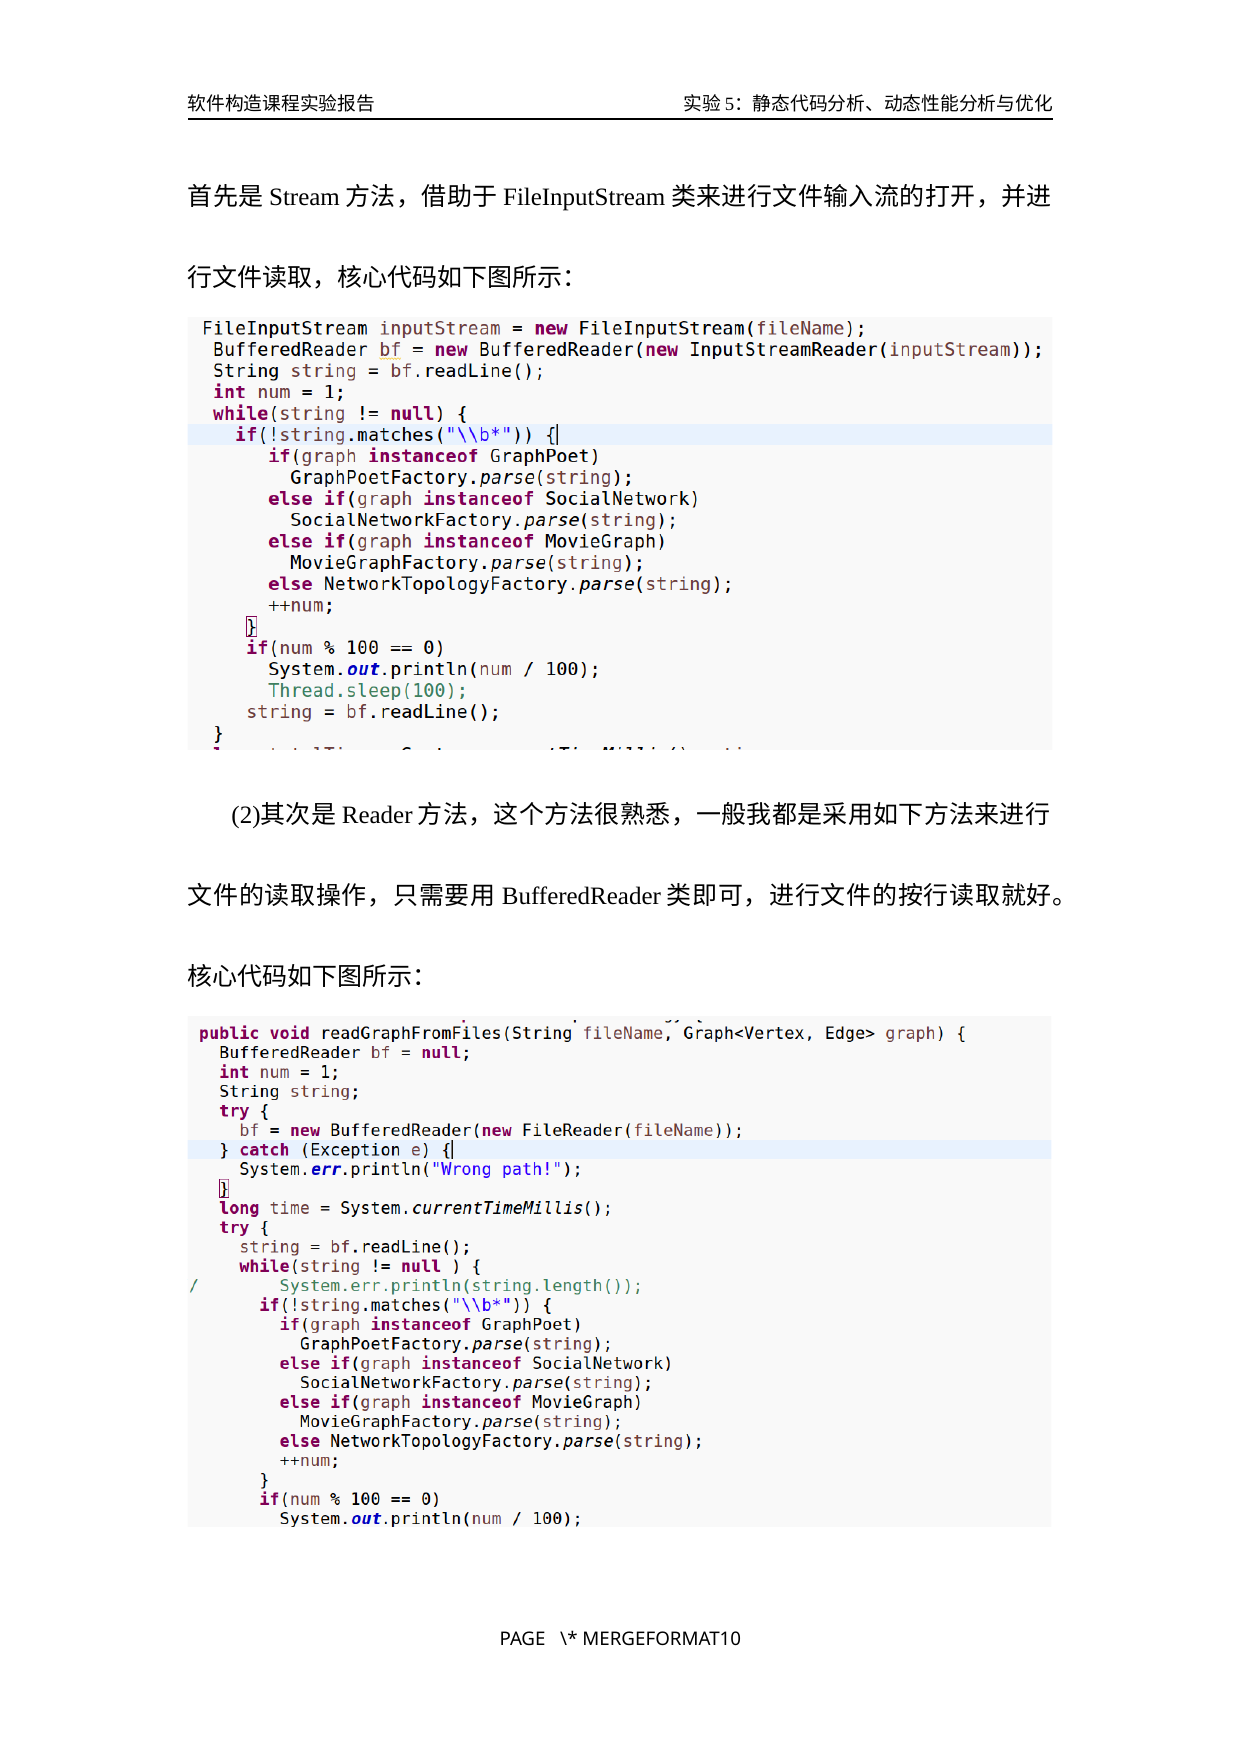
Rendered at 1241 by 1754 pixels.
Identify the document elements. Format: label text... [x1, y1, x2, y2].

text 首先是Stream方法，借助于FileInputStream类来进行文件输入流的打开，并进行文件读取，核心代码如下图所示： [187, 162, 1053, 308]
picture [187, 1016, 1052, 1527]
list 其次是Reader方法，这个方法很熟悉，一般我都是采用如下方法来进行文件的读取操作，只需要用BufferedReader类即可，进行文件的按行读取就好。核心代码如下图所示： [187, 780, 1053, 1007]
picture [187, 317, 1053, 750]
